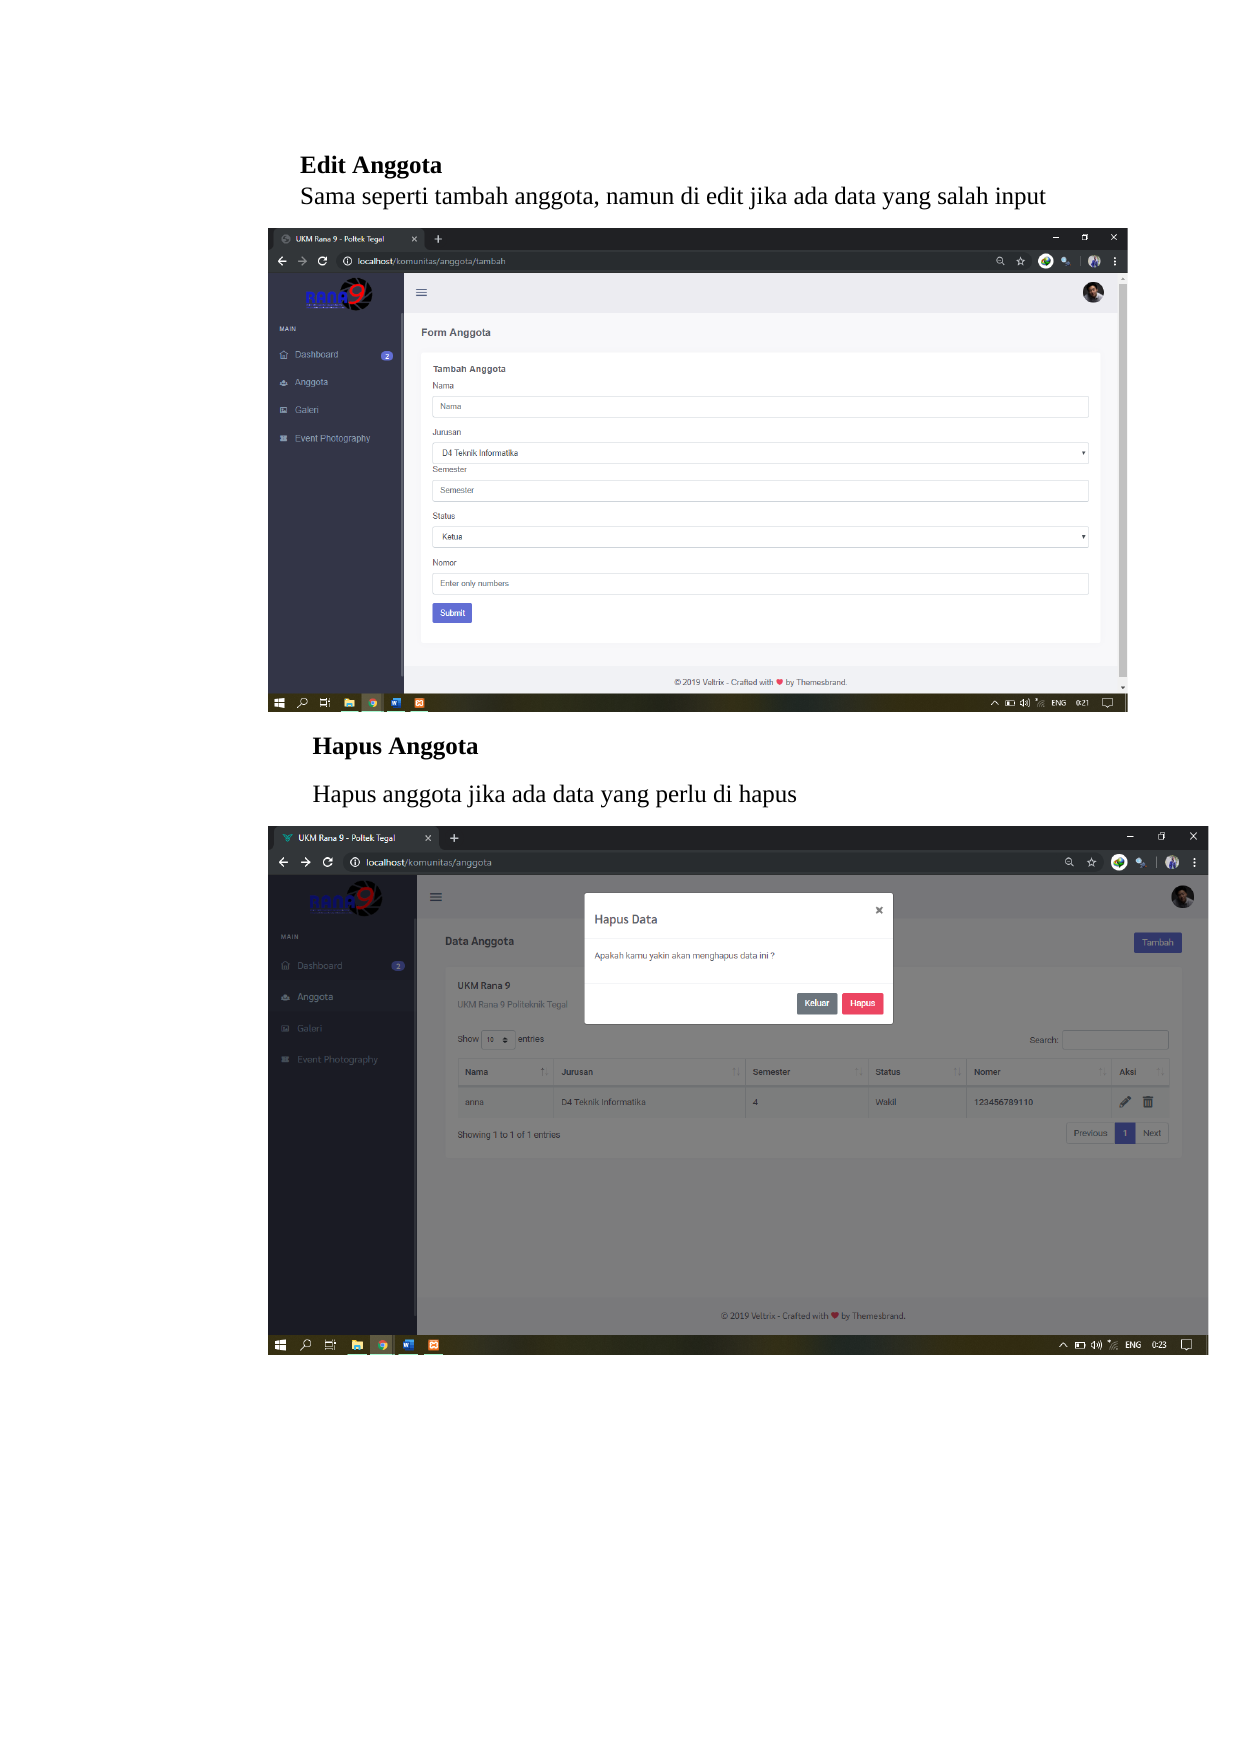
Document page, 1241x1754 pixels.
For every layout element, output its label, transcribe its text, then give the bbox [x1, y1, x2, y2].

picture [268, 826, 1209, 1355]
picture [268, 228, 1128, 712]
list Sama seperti tambah anggota, namun di edit jika ada data yang salah input [300, 181, 1090, 210]
text Hapus anggota jika ada data yang perlu di hapus [312, 779, 1090, 807]
text Hapus Anggota [312, 731, 1090, 760]
list Edit Anggota [300, 150, 1090, 179]
